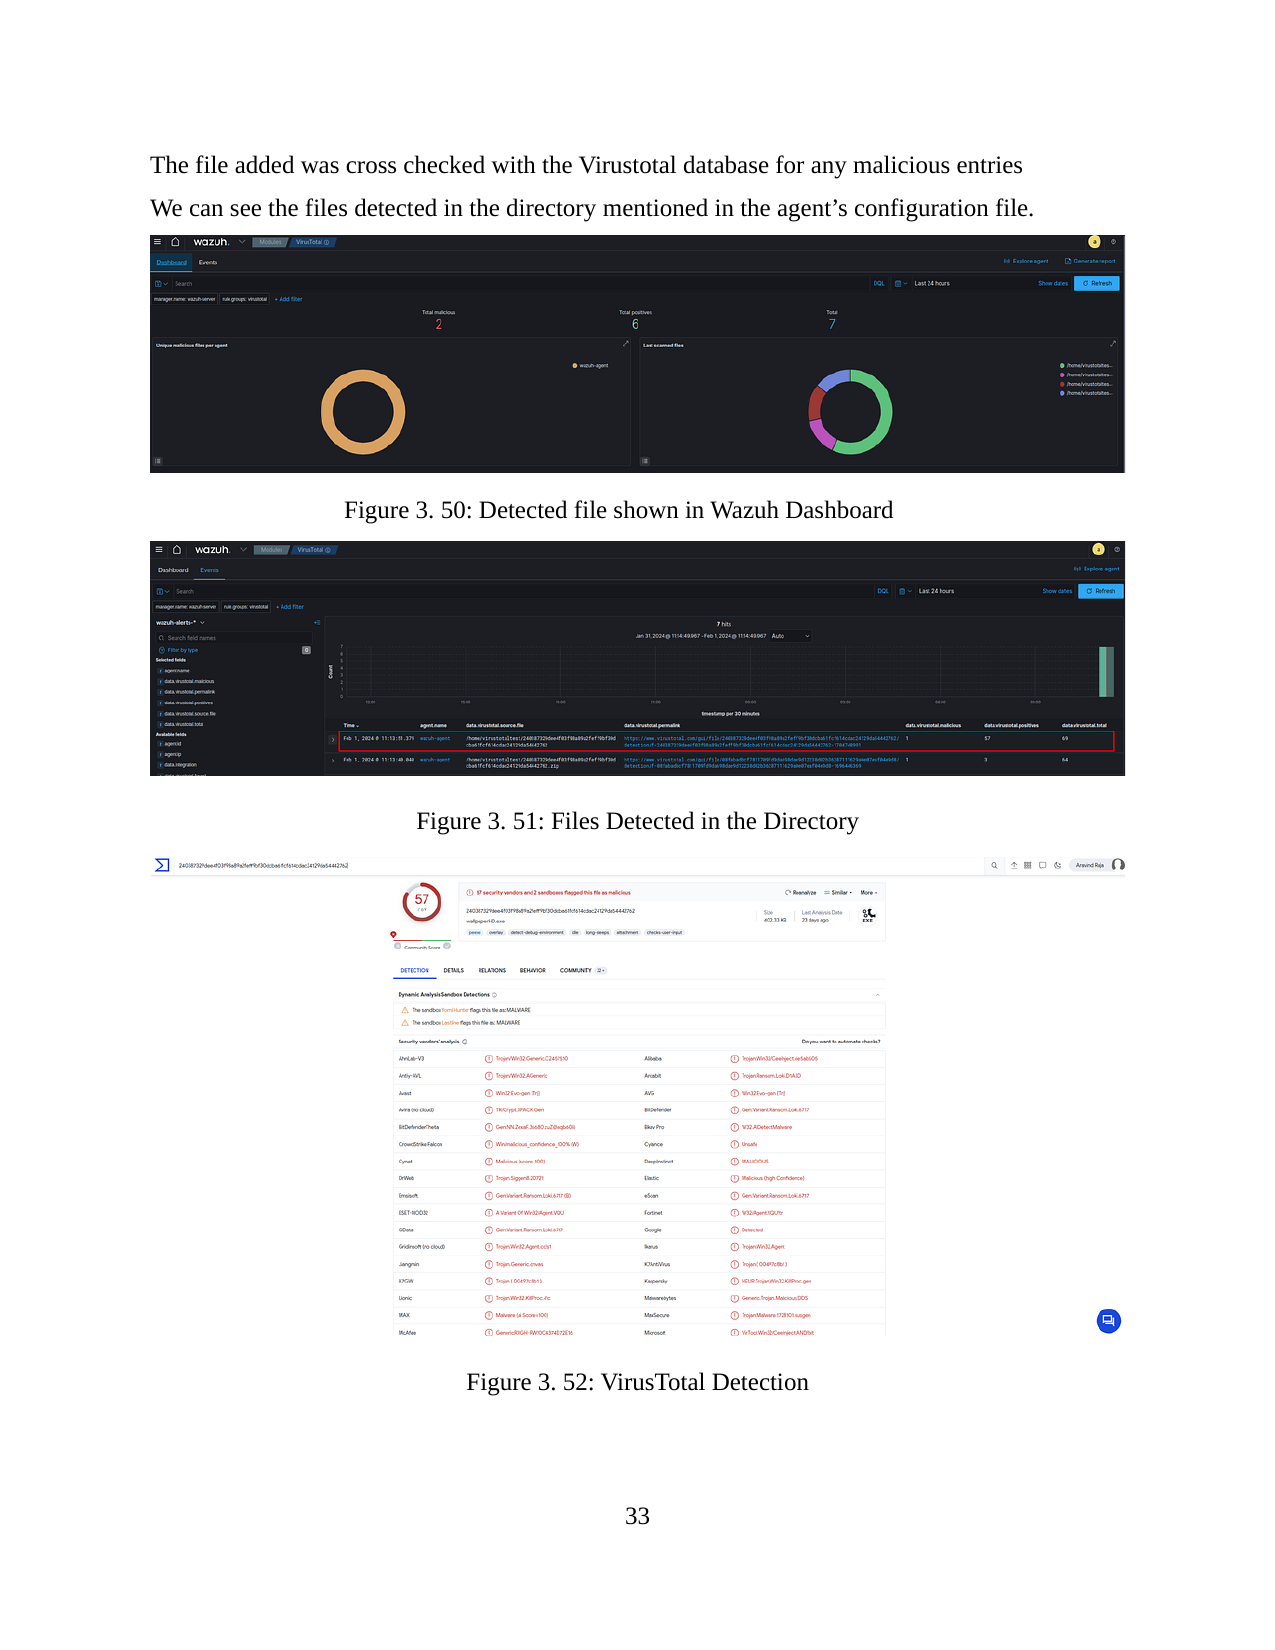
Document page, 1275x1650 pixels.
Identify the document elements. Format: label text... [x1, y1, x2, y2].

picture [150, 235, 1125, 473]
picture [150, 856, 1125, 1336]
text We can see the files detected in the directory mentioned in the agent’s configuration file. [150, 193, 1125, 222]
picture [150, 541, 1125, 776]
text The file added was cross checked with the Virustotal database for any malicious entries [150, 150, 1125, 179]
